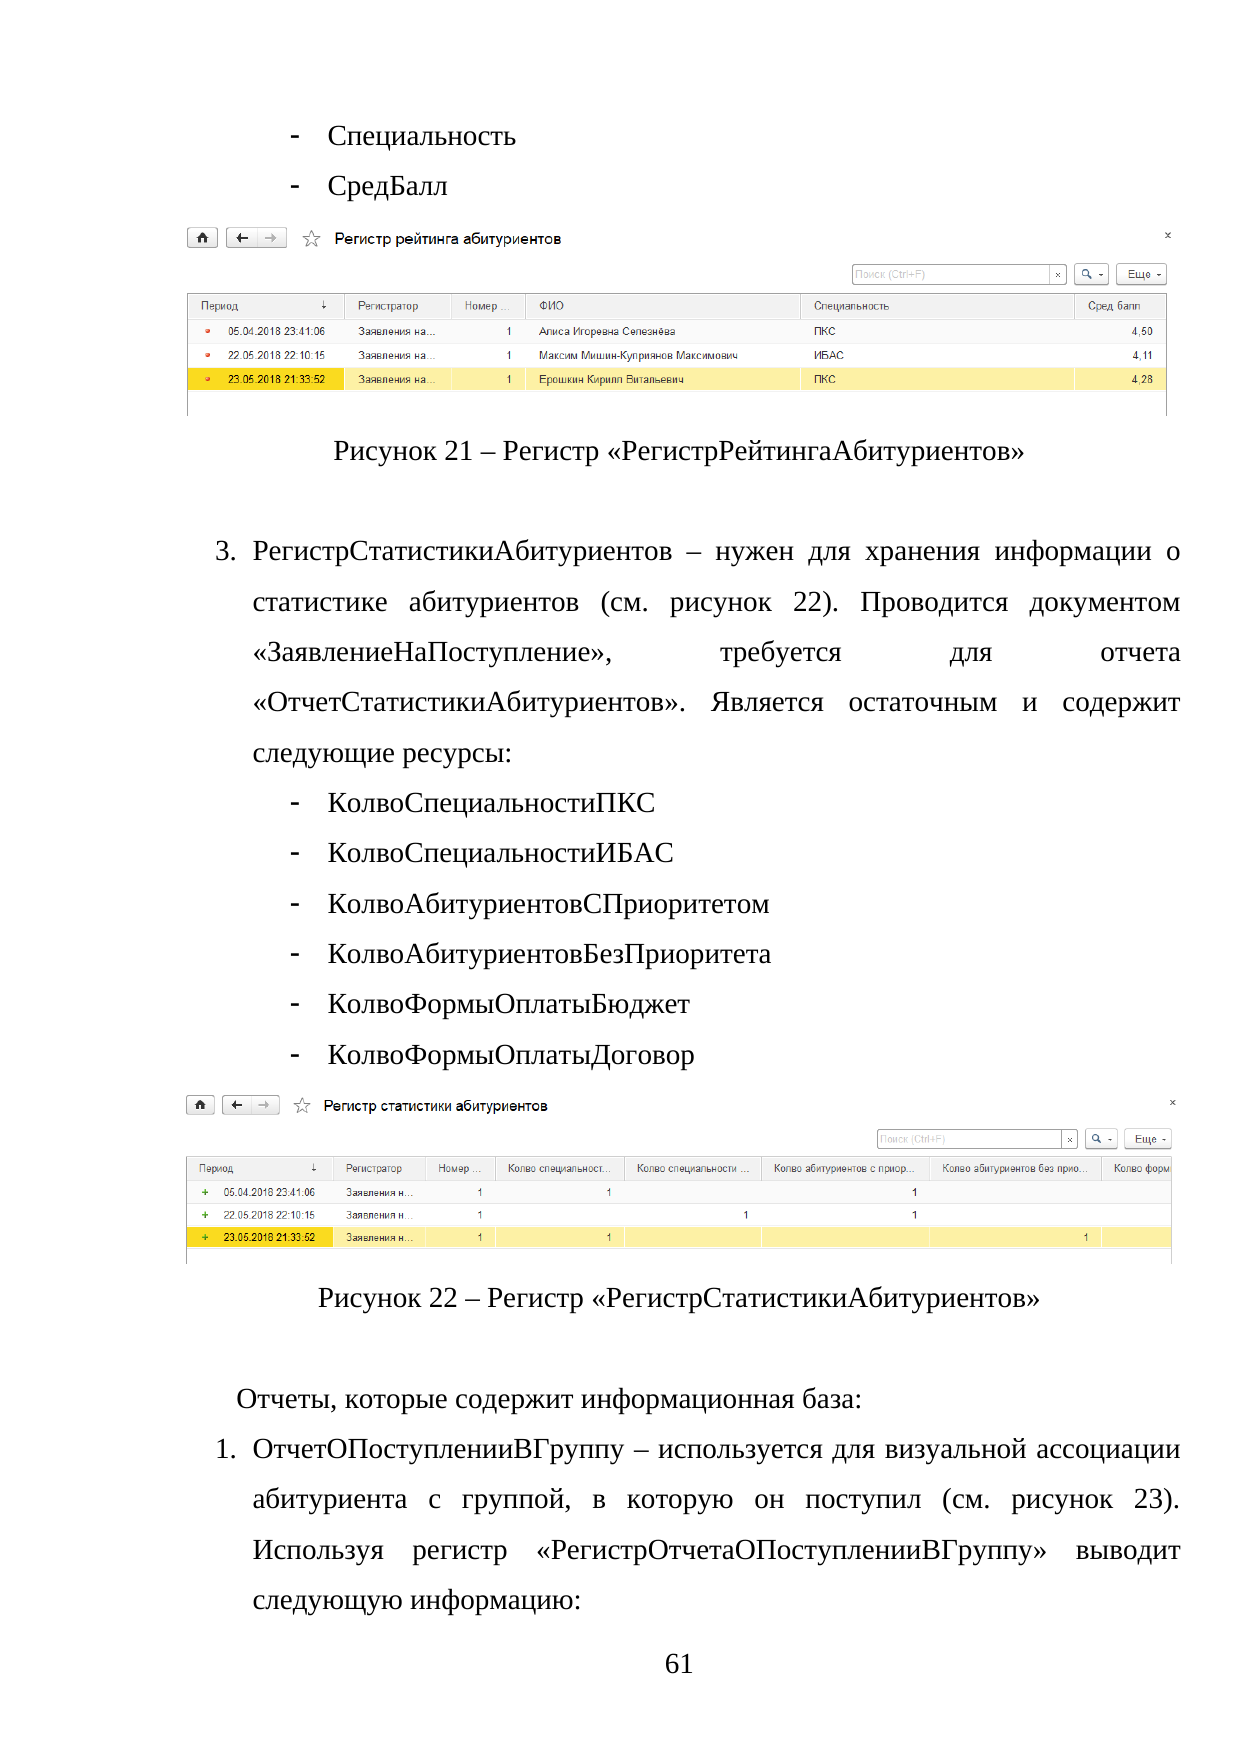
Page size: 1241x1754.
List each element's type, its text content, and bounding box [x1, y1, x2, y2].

picture [177, 1087, 1182, 1264]
list КолвоФормыОплатыБюджет [290, 987, 1181, 1020]
text Отчеты, которые содержит информационная база: [177, 1381, 1181, 1414]
list КолвоАбитуриентовСПриоритетом [290, 886, 1181, 919]
list КолвоСпециальностиПКС [290, 785, 1181, 819]
list СредБалл [290, 168, 1181, 202]
list ОтчетОПоступленииВГруппу – используется для визуальной ассоциации абитуриента с группой, в которую он поступил (см. рисунок 23). Используя регистр «РегистрОтчетаОПоступленииВГруппу» выводит следующую информацию: [215, 1431, 1181, 1616]
list КолвоФормыОплатыДоговор [290, 1037, 1181, 1071]
picture [177, 218, 1182, 416]
list КолвоСпециальностиИБАС [290, 835, 1181, 869]
list РегистрСтатистикиАбитуриентов – нужен для хранения информации о статистике абитуриентов (см. рисунок 22). Проводится документом «ЗаявлениеНаПоступление», требуется для отчета «ОтчетСтатистикиАбитуриентов». Является остаточным и содержит следующие ресурсы: [215, 533, 1181, 768]
text Рисунок 21 – Регистр «РегистрРейтингаАбитуриентов» [177, 433, 1181, 466]
list КолвоАбитуриентовБезПриоритета [290, 936, 1181, 970]
text Рисунок 22 – Регистр «РегистрСтатистикиАбитуриентов» [177, 1280, 1181, 1314]
list Специальность [290, 118, 1181, 152]
